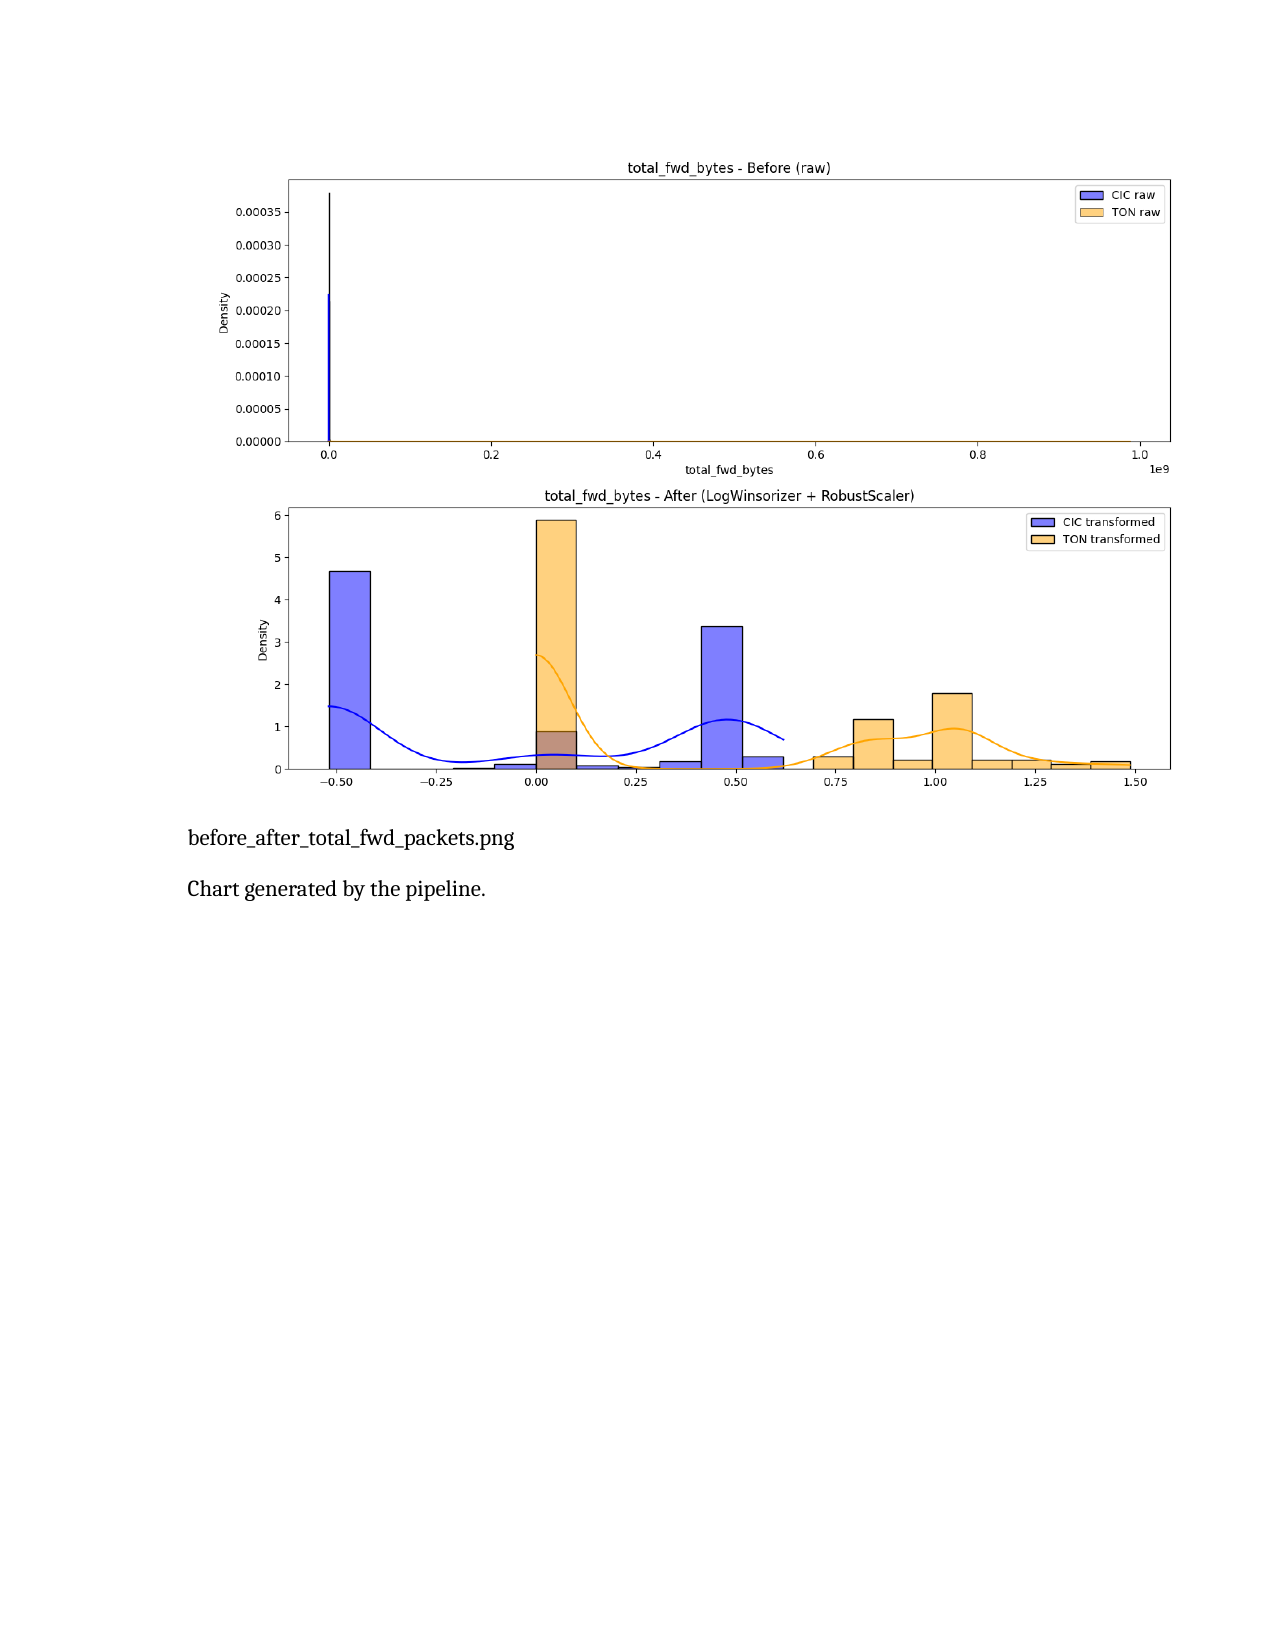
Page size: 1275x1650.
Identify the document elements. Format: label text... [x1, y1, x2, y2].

text Chart generated by the pipeline. [187, 876, 1087, 902]
picture [206, 150, 1182, 800]
text before_after_total_fwd_packets.png [187, 825, 1087, 851]
